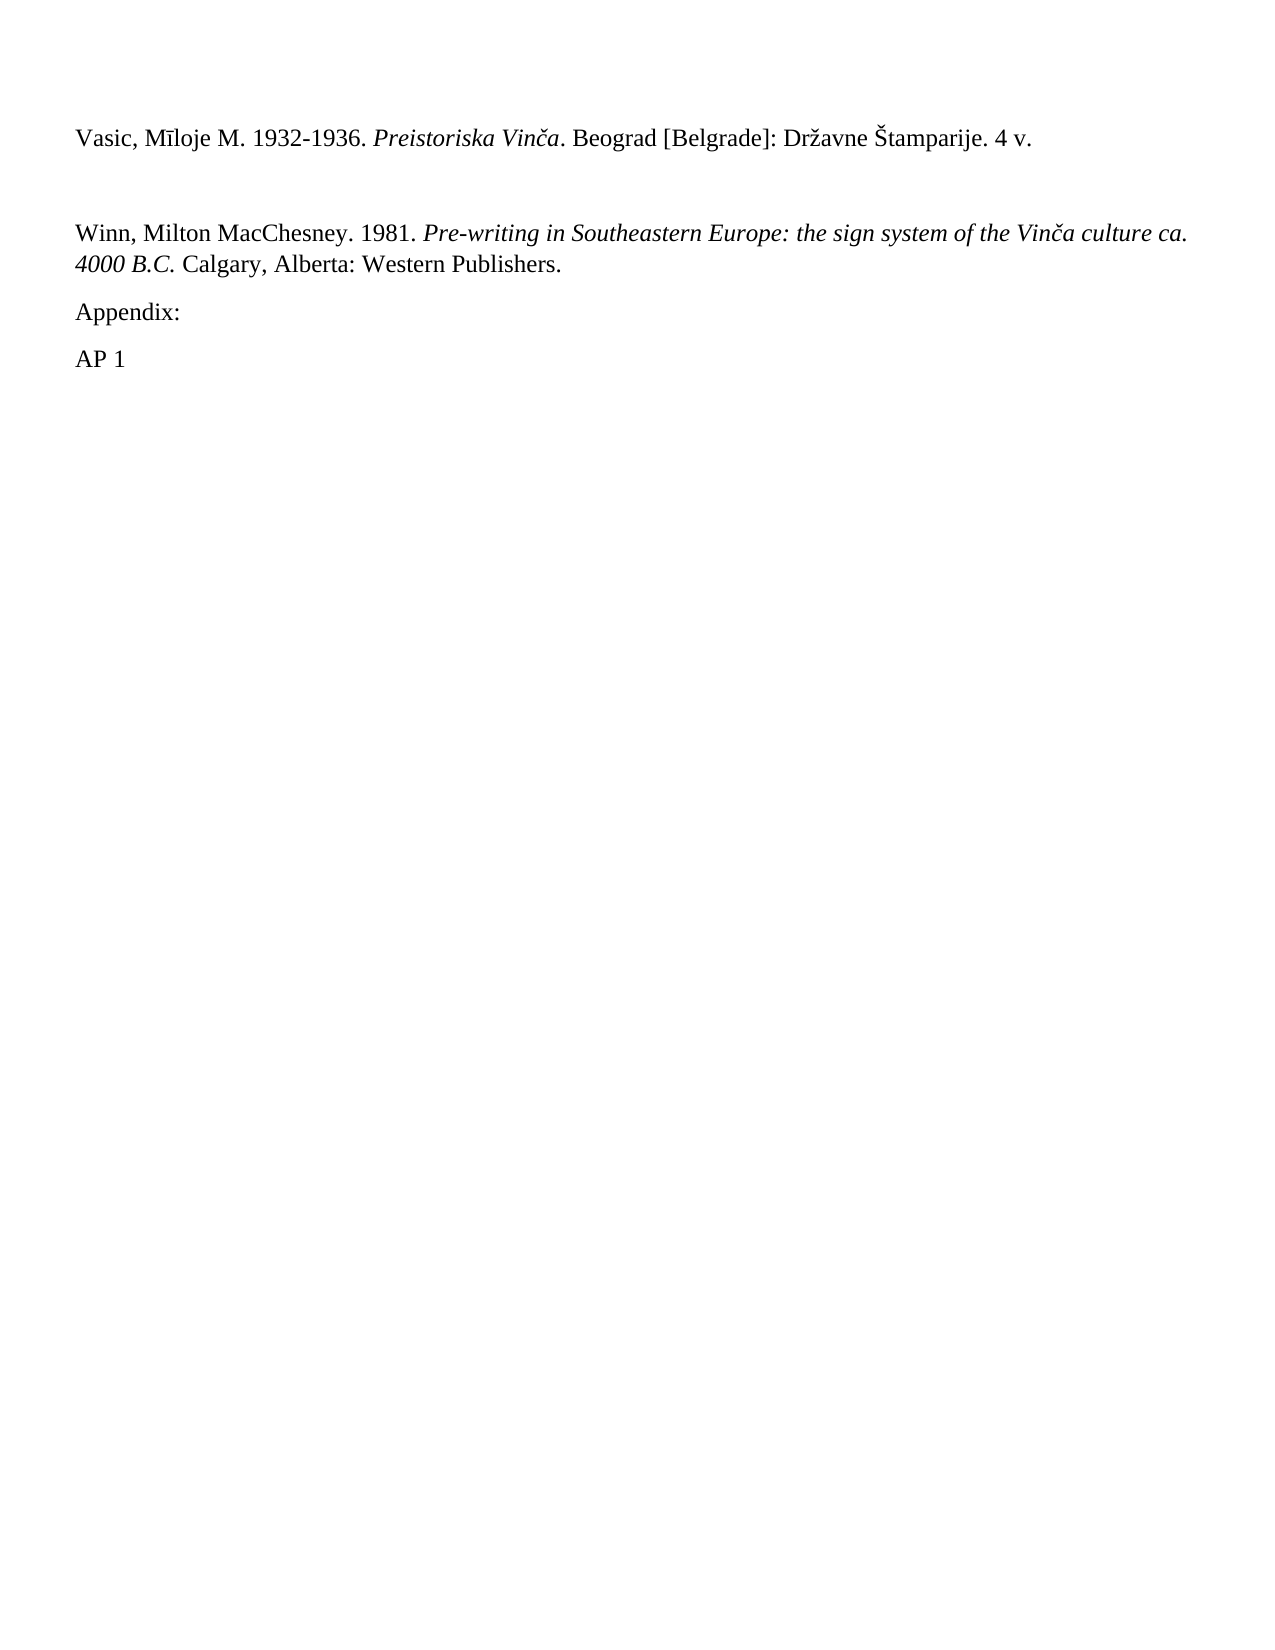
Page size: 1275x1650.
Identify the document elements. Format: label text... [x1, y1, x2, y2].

text AP 1 [75, 344, 1200, 373]
text Appendix: [75, 297, 1200, 326]
text Winn, Milton MacChesney. 1981. Pre-writing in Southeastern Europe: the sign system of the Vinča culture ca. 4000 B.C. Calgary, Alberta: Western Publishers. [75, 218, 1200, 278]
text Vasic, Mīloje M. 1932-1936. Preistoriska Vinča. Beograd [Belgrade]: Državne Štamparije. 4 v. [75, 123, 1200, 151]
